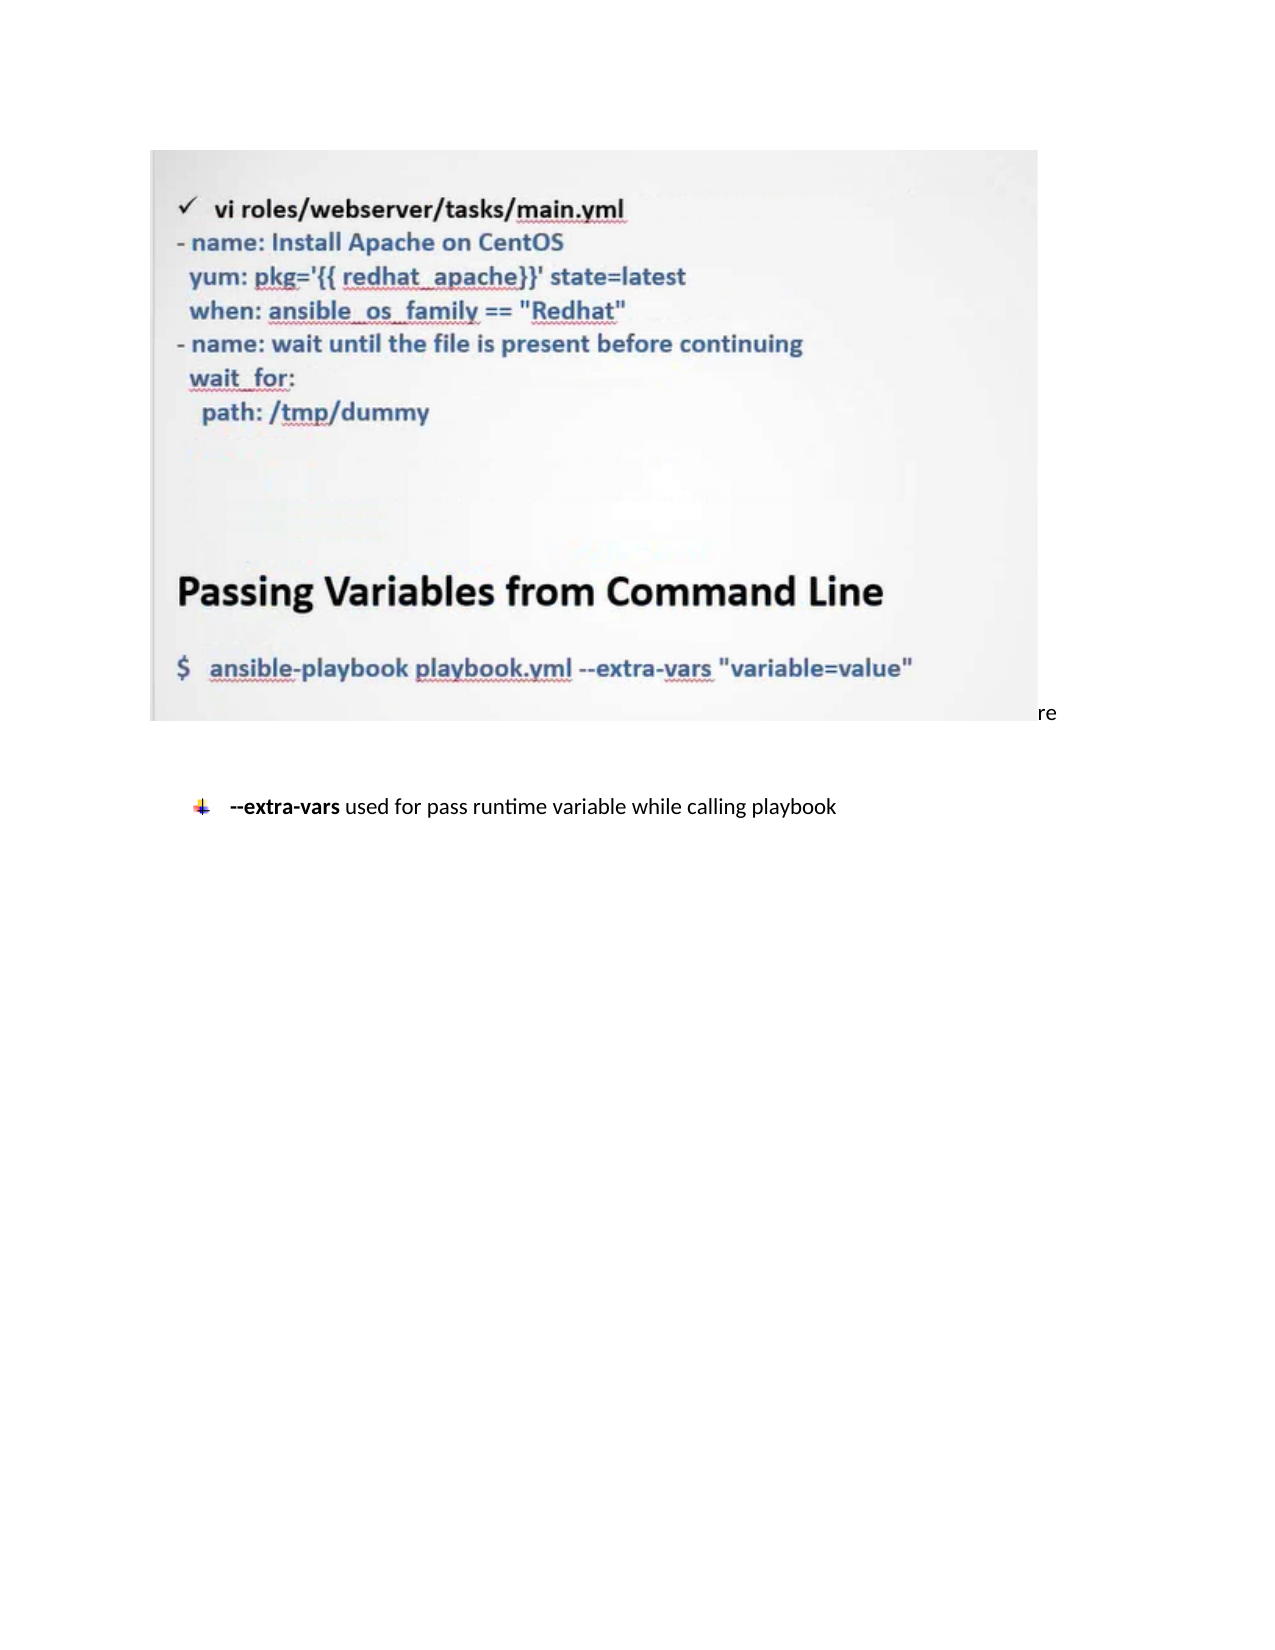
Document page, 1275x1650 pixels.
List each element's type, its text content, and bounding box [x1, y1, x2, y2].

list --extra-vars used for pass runtime variable while calling playbook [192, 792, 1125, 820]
picture [150, 150, 1038, 721]
picture [193, 797, 210, 815]
